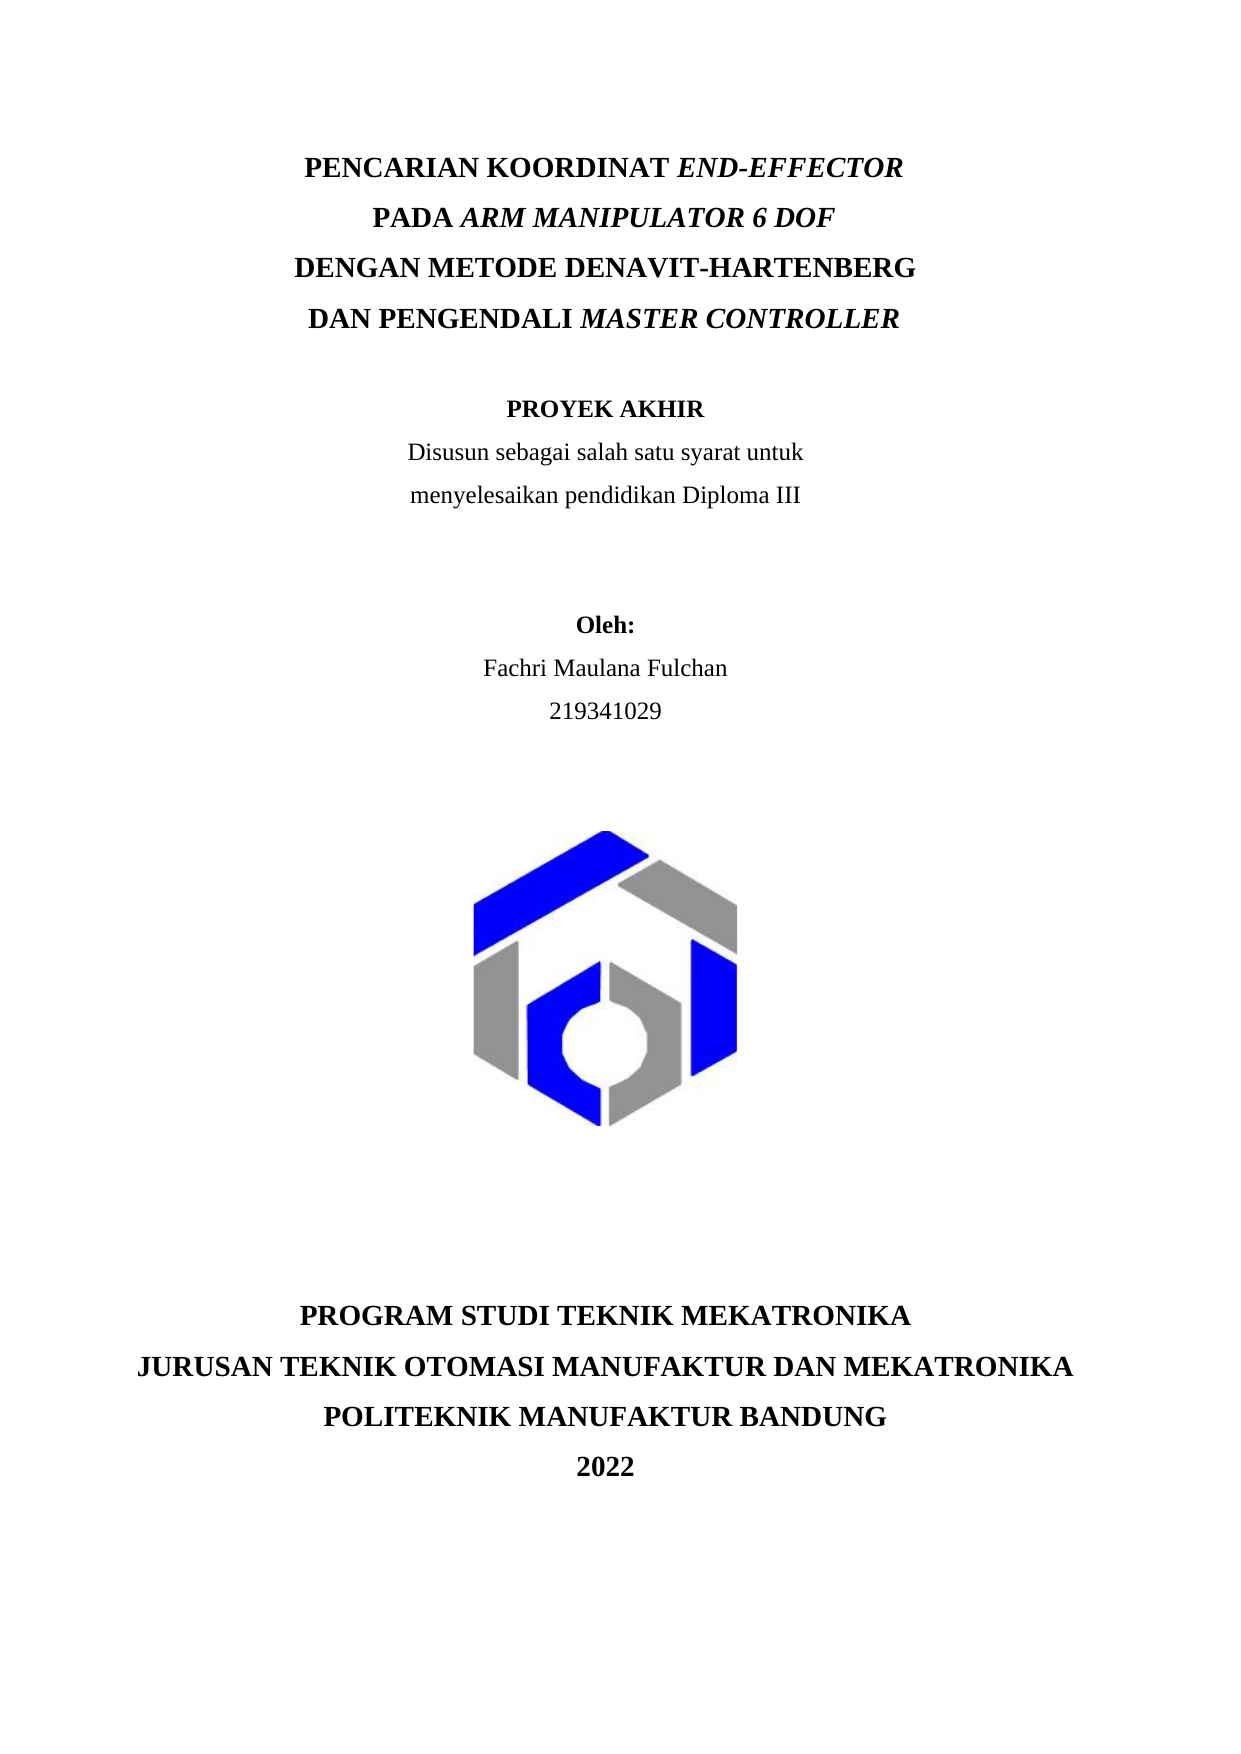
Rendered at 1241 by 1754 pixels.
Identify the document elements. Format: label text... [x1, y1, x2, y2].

text Oleh: [2, 610, 1208, 639]
picture [473, 831, 738, 1126]
text DENGAN METODE DENAVIT-HARTENBERG [2, 251, 1208, 284]
text PENCARIAN KOORDINAT END-EFFECTOR [2, 150, 1208, 183]
text menyelesaikan pendidikan Diploma III [2, 481, 1208, 509]
text PROYEK AKHIR [2, 394, 1208, 423]
text DAN PENGENDALI MASTER CONTROLLER [2, 301, 1208, 334]
text 2022 [2, 1449, 1208, 1483]
text PROGRAM STUDI TEKNIK MEKATRONIKA [2, 1298, 1208, 1332]
text Disusun sebagai salah satu syarat untuk [2, 437, 1208, 466]
text PADA ARM MANIPULATOR 6 DOF [2, 200, 1208, 234]
text POLITEKNIK MANUFAKTUR BANDUNG [2, 1399, 1208, 1432]
text Fachri Maulana Fulchan [2, 653, 1208, 682]
text JURUSAN TEKNIK OTOMASI MANUFAKTUR DAN MEKATRONIKA [2, 1349, 1208, 1382]
text 219341029 [2, 696, 1208, 725]
